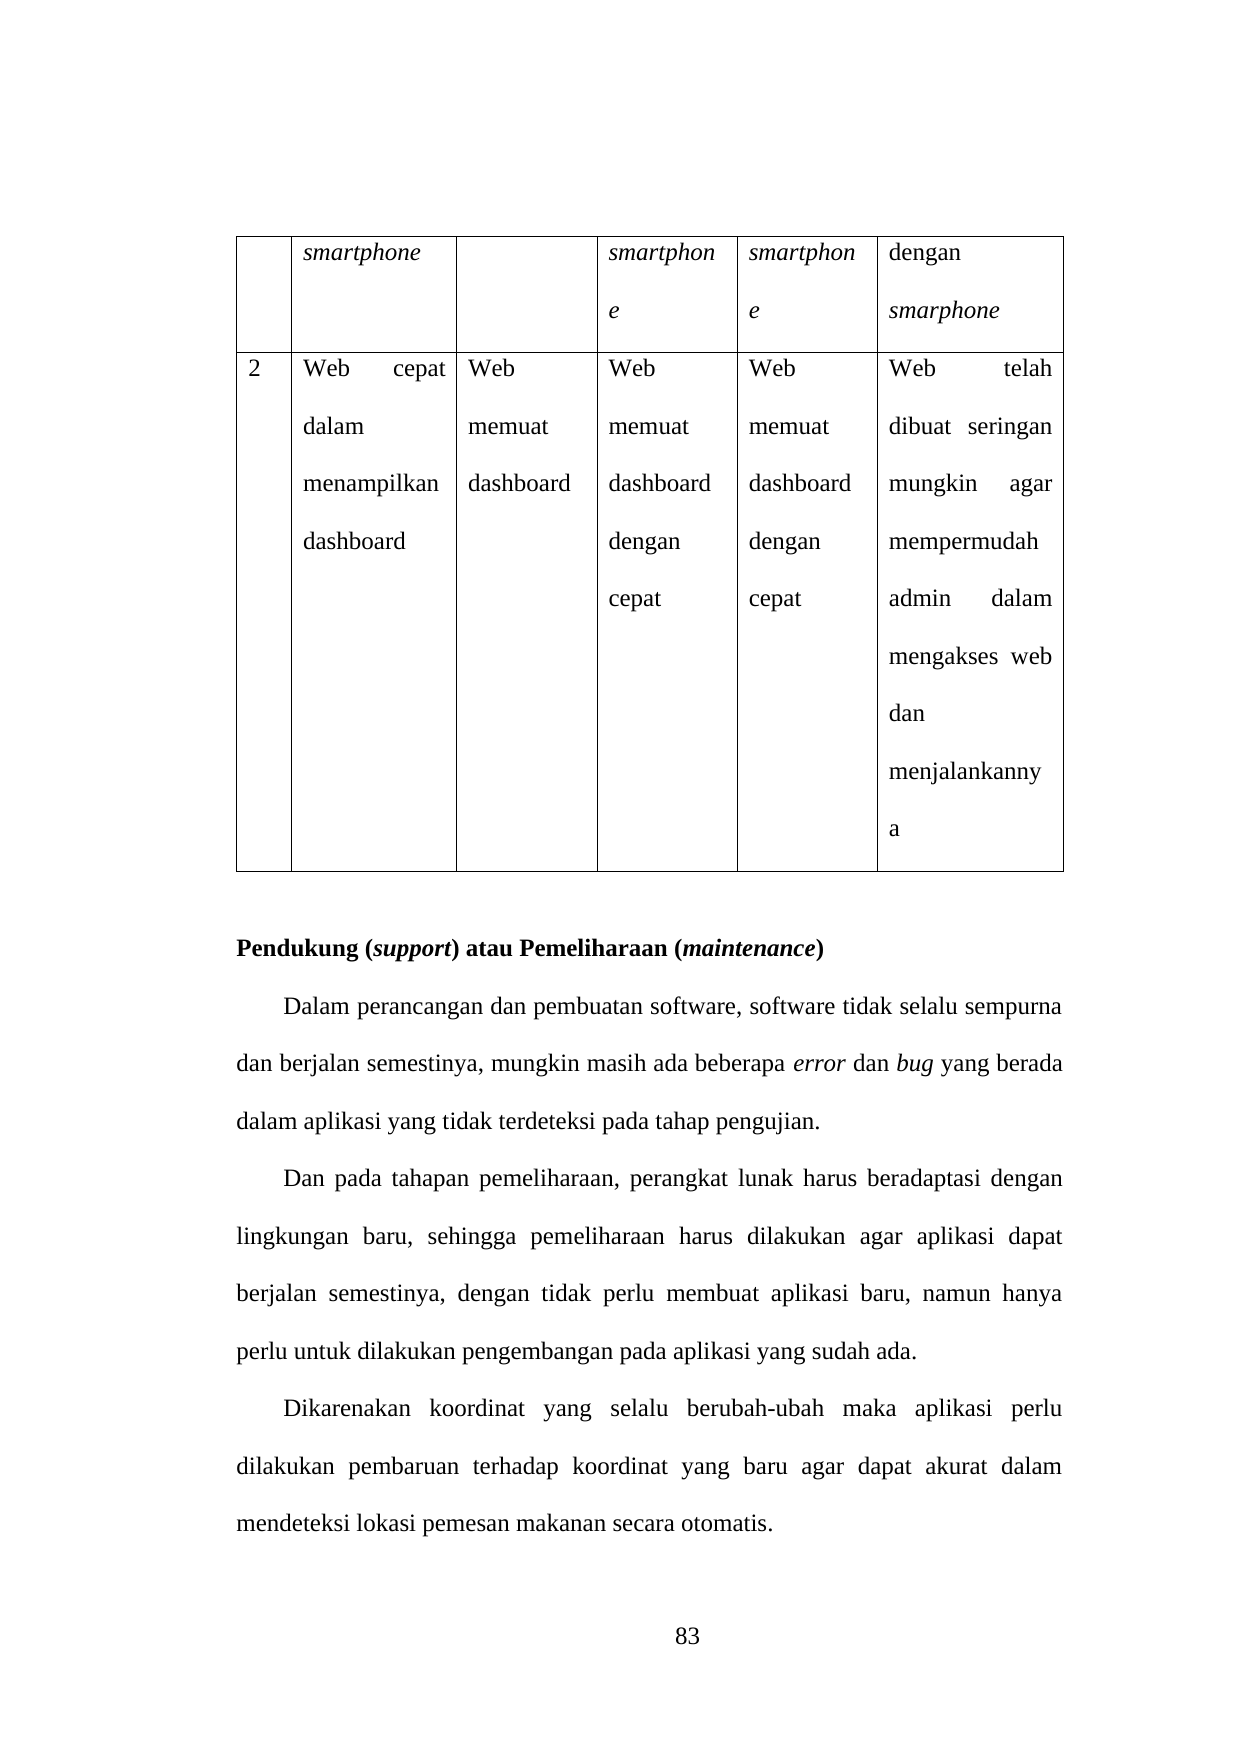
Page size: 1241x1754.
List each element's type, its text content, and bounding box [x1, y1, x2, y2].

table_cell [598, 237, 737, 352]
text Pendukung (support) atau Pemeliharaan (maintenance) [236, 933, 1063, 962]
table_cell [457, 237, 597, 352]
table_cell Web cepat dalam menampilkan dashboard [292, 353, 456, 871]
table_cell 1 [237, 237, 291, 352]
table_cell Web telah dibuat seringan mungkin agar mempermudah admin dalam mengakses web dan menjalankannya [878, 353, 1063, 871]
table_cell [292, 237, 456, 352]
table_cell Web memuat dashboard [457, 353, 597, 871]
text Dalam perancangan dan pembuatan software, software tidak selalu sempurna dan berjalan semestinya, mungkin masih ada beberapa error dan bug yang berada dalam aplikasi yang tidak terdeteksi pada tahap pengujian. [236, 991, 1063, 1134]
text Dikarenakan koordinat yang selalu berubah-ubah maka aplikasi perlu dilakukan pembaruan terhadap koordinat yang baru agar dapat akurat dalam mendeteksi lokasi pemesan makanan secara otomatis. [236, 1393, 1063, 1537]
table_cell Web memuat dashboard dengan cepat [598, 353, 737, 871]
table_cell Web memuat dashboard dengan cepat [738, 353, 877, 871]
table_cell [738, 237, 877, 352]
table_cell 2 [237, 353, 291, 871]
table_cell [878, 237, 1063, 352]
text Dan pada tahapan pemeliharaan, perangkat lunak harus beradaptasi dengan lingkungan baru, sehingga pemeliharaan harus dilakukan agar aplikasi dapat berjalan semestinya, dengan tidak perlu membuat aplikasi baru, namun hanya perlu untuk dilakukan pengembangan pada aplikasi yang sudah ada. [236, 1163, 1063, 1364]
